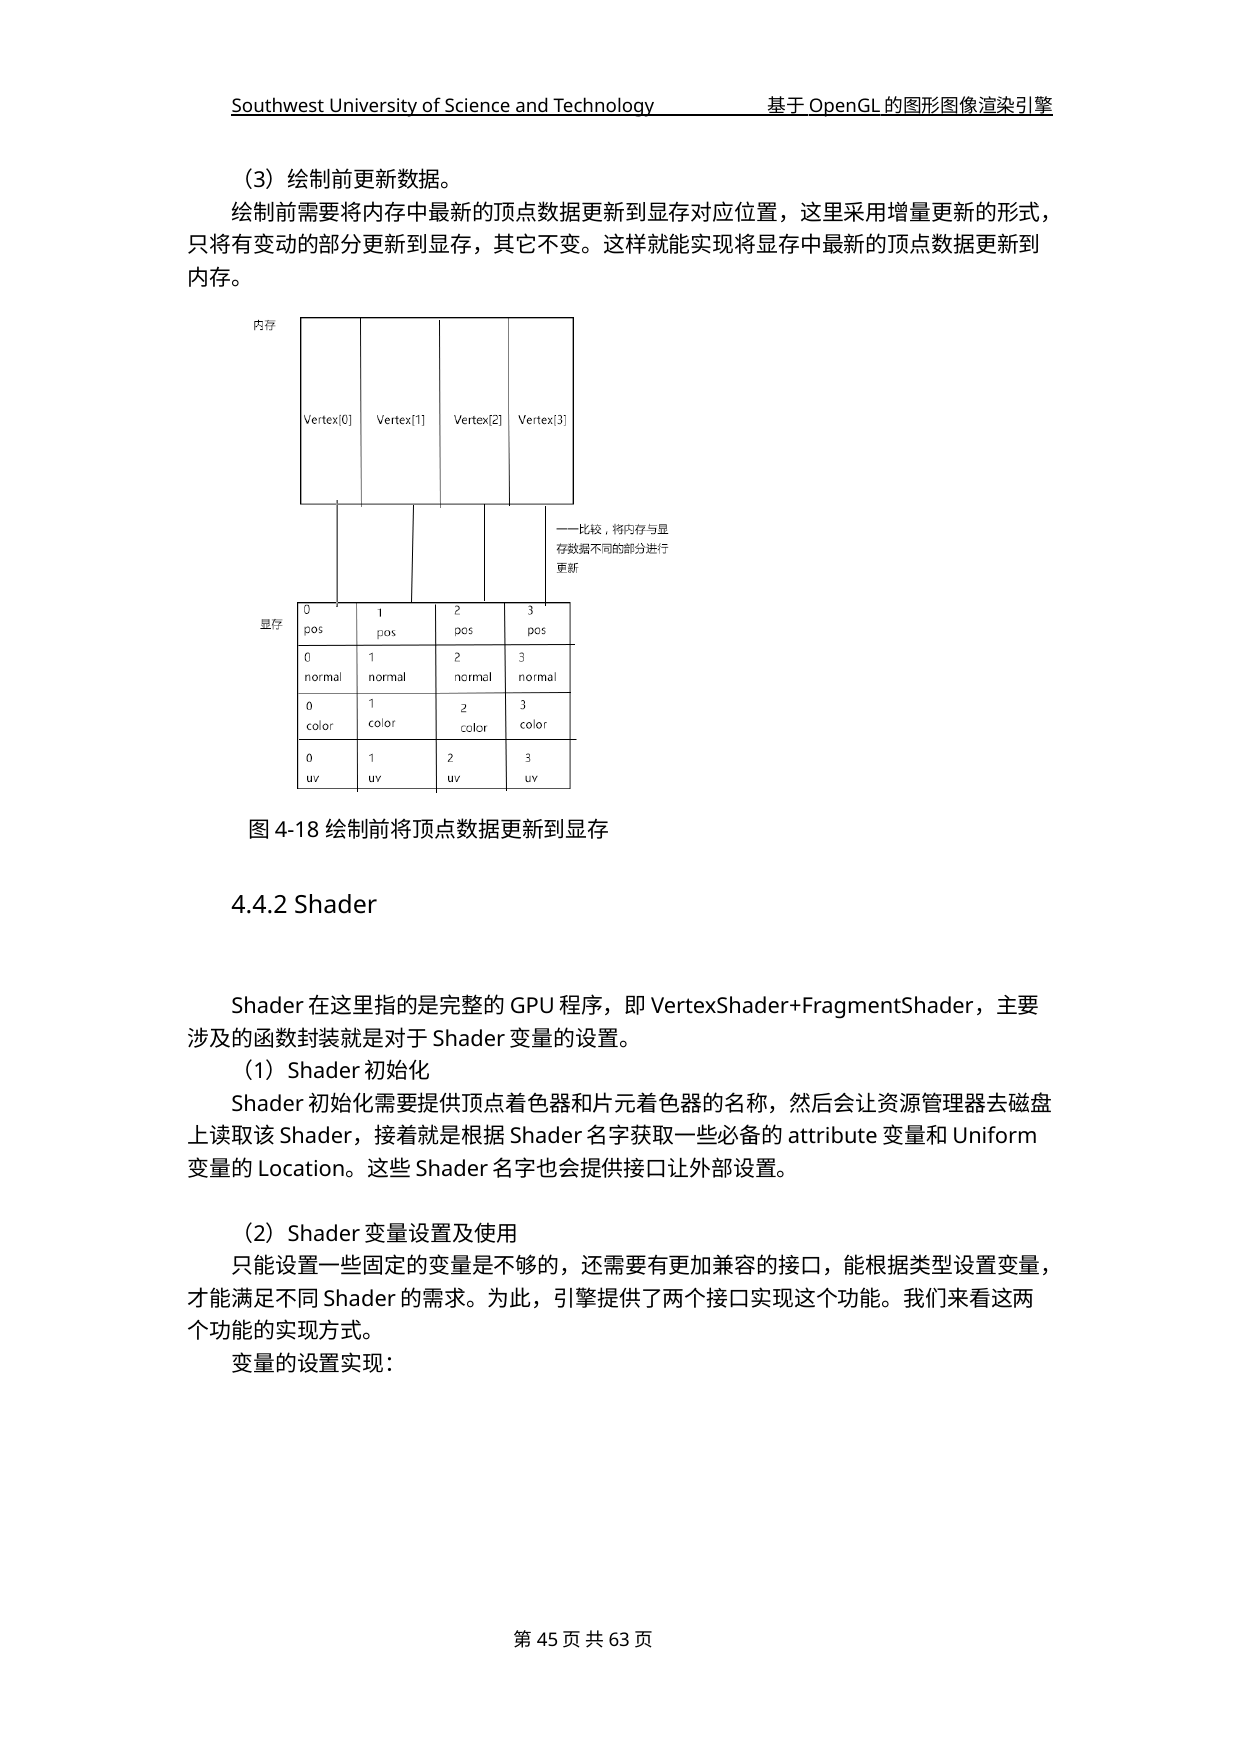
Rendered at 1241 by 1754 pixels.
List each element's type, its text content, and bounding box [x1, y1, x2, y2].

text 变量的设置实现： [187, 1346, 1053, 1378]
text Shader初始化需要提供顶点着色器和片元着色器的名称，然后会让资源管理器去磁盘上读取该Shader，接着就是根据Shader名字获取一些必备的attribute变量和Uniform变量的Location。这些Shader名字也会提供接口让外部设置。 [187, 1086, 1053, 1183]
text （2）Shader变量设置及使用 [187, 1216, 1053, 1248]
picture [231, 299, 686, 804]
text （1）Shader初始化 [187, 1053, 1053, 1086]
text 图4-18 绘制前将顶点数据更新到显存 [187, 812, 1053, 844]
text （3）绘制前更新数据。 [187, 162, 1053, 194]
text 只能设置一些固定的变量是不够的，还需要有更加兼容的接口，能根据类型设置变量，才能满足不同Shader的需求。为此，引擎提供了两个接口实现这个功能。我们来看这两个功能的实现方式。 [187, 1248, 1053, 1346]
text Shader在这里指的是完整的GPU程序，即VertexShader+FragmentShader，主要涉及的函数封装就是对于Shader变量的设置。 [187, 988, 1053, 1053]
text 绘制前需要将内存中最新的顶点数据更新到显存对应位置，这里采用增量更新的形式，只将有变动的部分更新到显存，其它不变。这样就能实现将显存中最新的顶点数据更新到内存。 [187, 194, 1053, 292]
subtitle 4.4.2 Shader [187, 872, 1053, 937]
